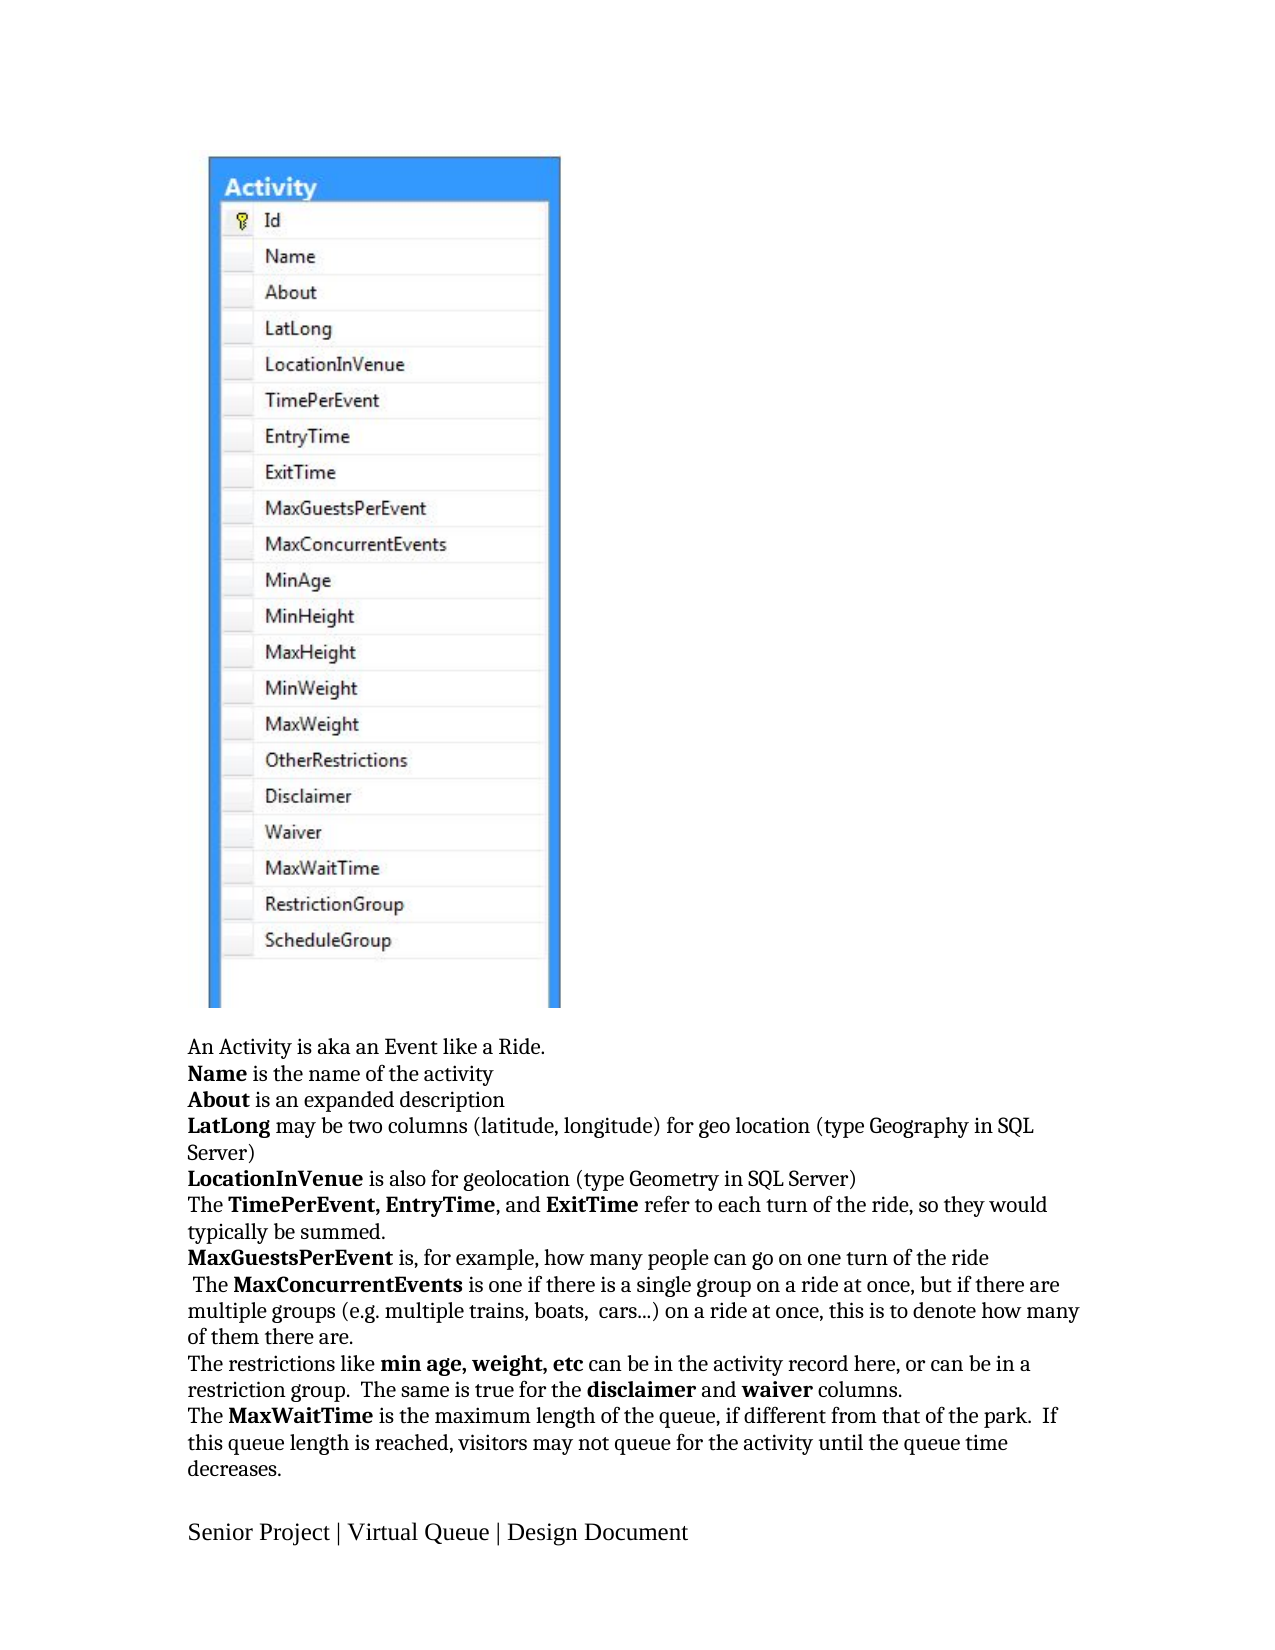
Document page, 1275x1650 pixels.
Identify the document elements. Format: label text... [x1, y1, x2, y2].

picture [187, 150, 586, 1008]
text LatLong may be two columns (latitude, longitude) for geo location (type Geography in SQL Server) [187, 1113, 1087, 1166]
text About is an expanded description [187, 1087, 1087, 1113]
text An Activity is aka an Event like a Ride. [187, 1034, 1087, 1061]
text The TimePerEvent, EntryTime, and ExitTime refer to each turn of the ride, so they would typically be summed. [187, 1192, 1087, 1245]
text The MaxConcurrentEvents is one if there is a single group on a ride at once, but if there are multiple groups (e.g. multiple trains, boats, cars...) on a ride at once, this is to denote how many of them there are. [187, 1271, 1087, 1350]
text LocationInVenue is also for geolocation (type Geometry in SQL Server) [187, 1166, 1087, 1192]
text The MaxWaitTime is the maximum length of the queue, if different from that of the park. If this queue length is reached, visitors may not queue for the activity until the queue time decreases. [187, 1403, 1087, 1482]
text Name is the name of the activity [187, 1061, 1087, 1087]
text MaxGuestsPerEvent is, for example, how many people can go on one turn of the ride [187, 1245, 1087, 1271]
text The restrictions like min age, weight, etc can be in the activity record here, or can be in a restriction group. The same is true for the disclaimer and waiver columns. [187, 1350, 1087, 1403]
